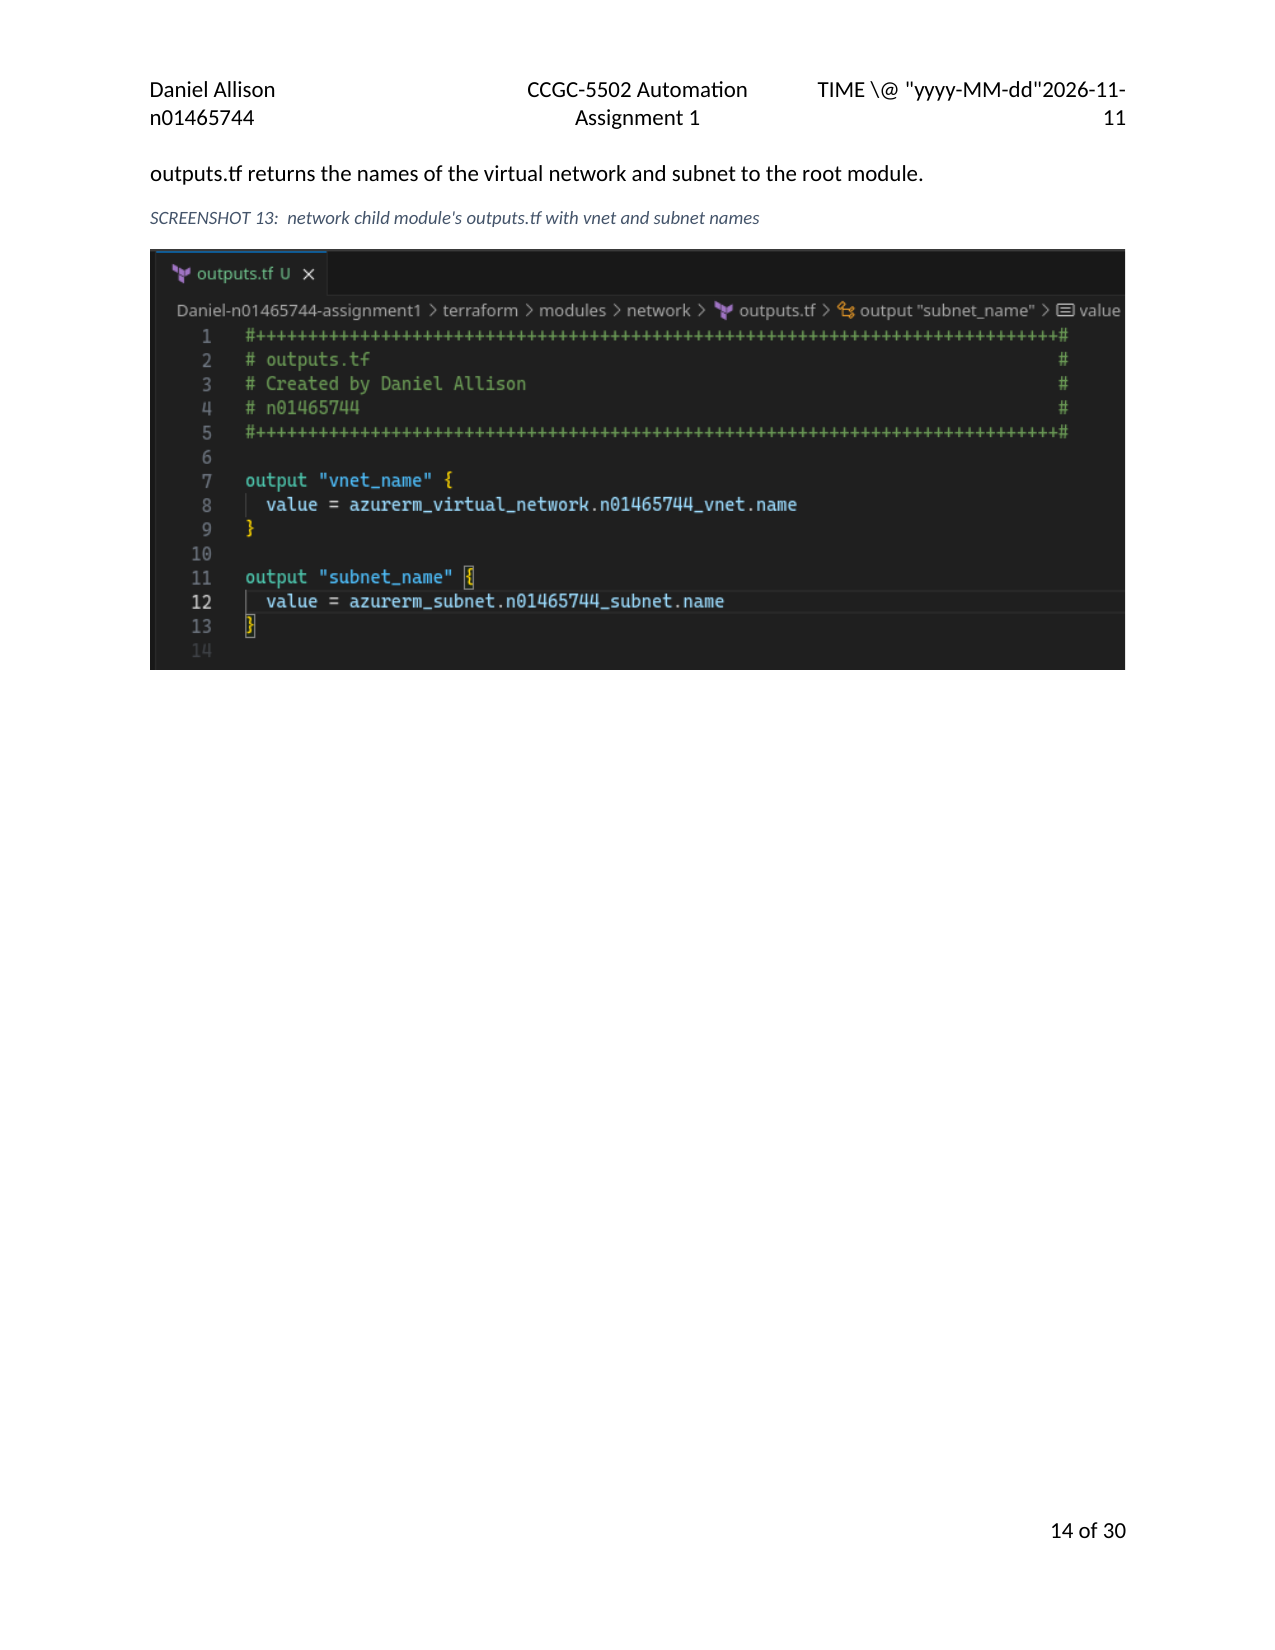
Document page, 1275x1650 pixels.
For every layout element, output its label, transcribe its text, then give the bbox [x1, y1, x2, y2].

text outputs.tf returns the names of the virtual network and subnet to the root module. [150, 159, 1125, 187]
text SCREENSHOT 13: network child module's outputs.tf with vnet and subnet names [150, 206, 1125, 229]
picture [150, 249, 1125, 670]
